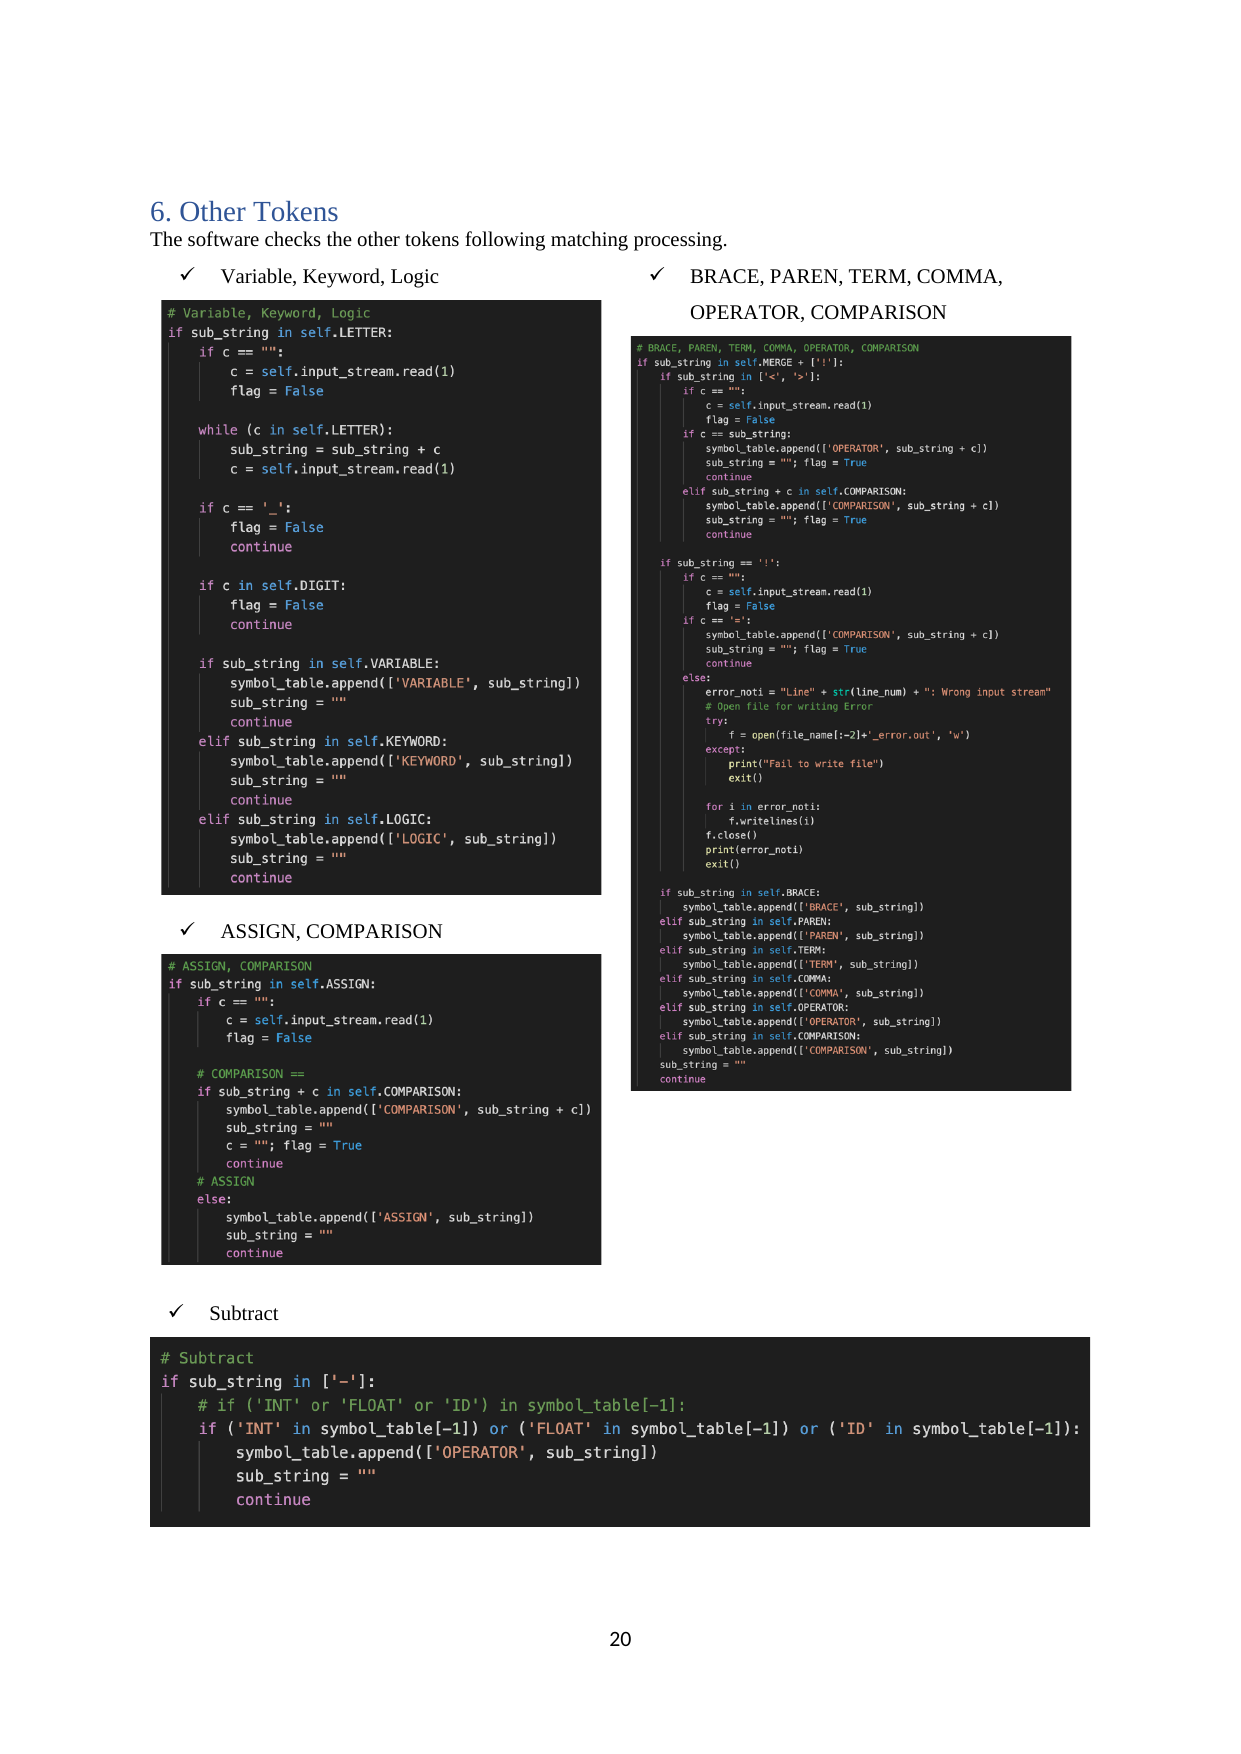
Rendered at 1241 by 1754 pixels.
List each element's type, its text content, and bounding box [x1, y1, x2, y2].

list Subtract [167, 1301, 1090, 1325]
picture [161, 300, 602, 895]
table_header Variable, Keyword, Logic ASSIGN, COMPARISON [150, 264, 619, 1264]
picture [150, 1337, 1091, 1527]
text The software checks the other tokens following matching processing. [150, 227, 1090, 251]
picture [630, 336, 1072, 1091]
table_header BRACE, PAREN, TERM, COMMA, OPERATOR, COMPARISON [620, 264, 1089, 1264]
picture [161, 954, 602, 1265]
subtitle 6. Other Tokens [150, 194, 1090, 227]
